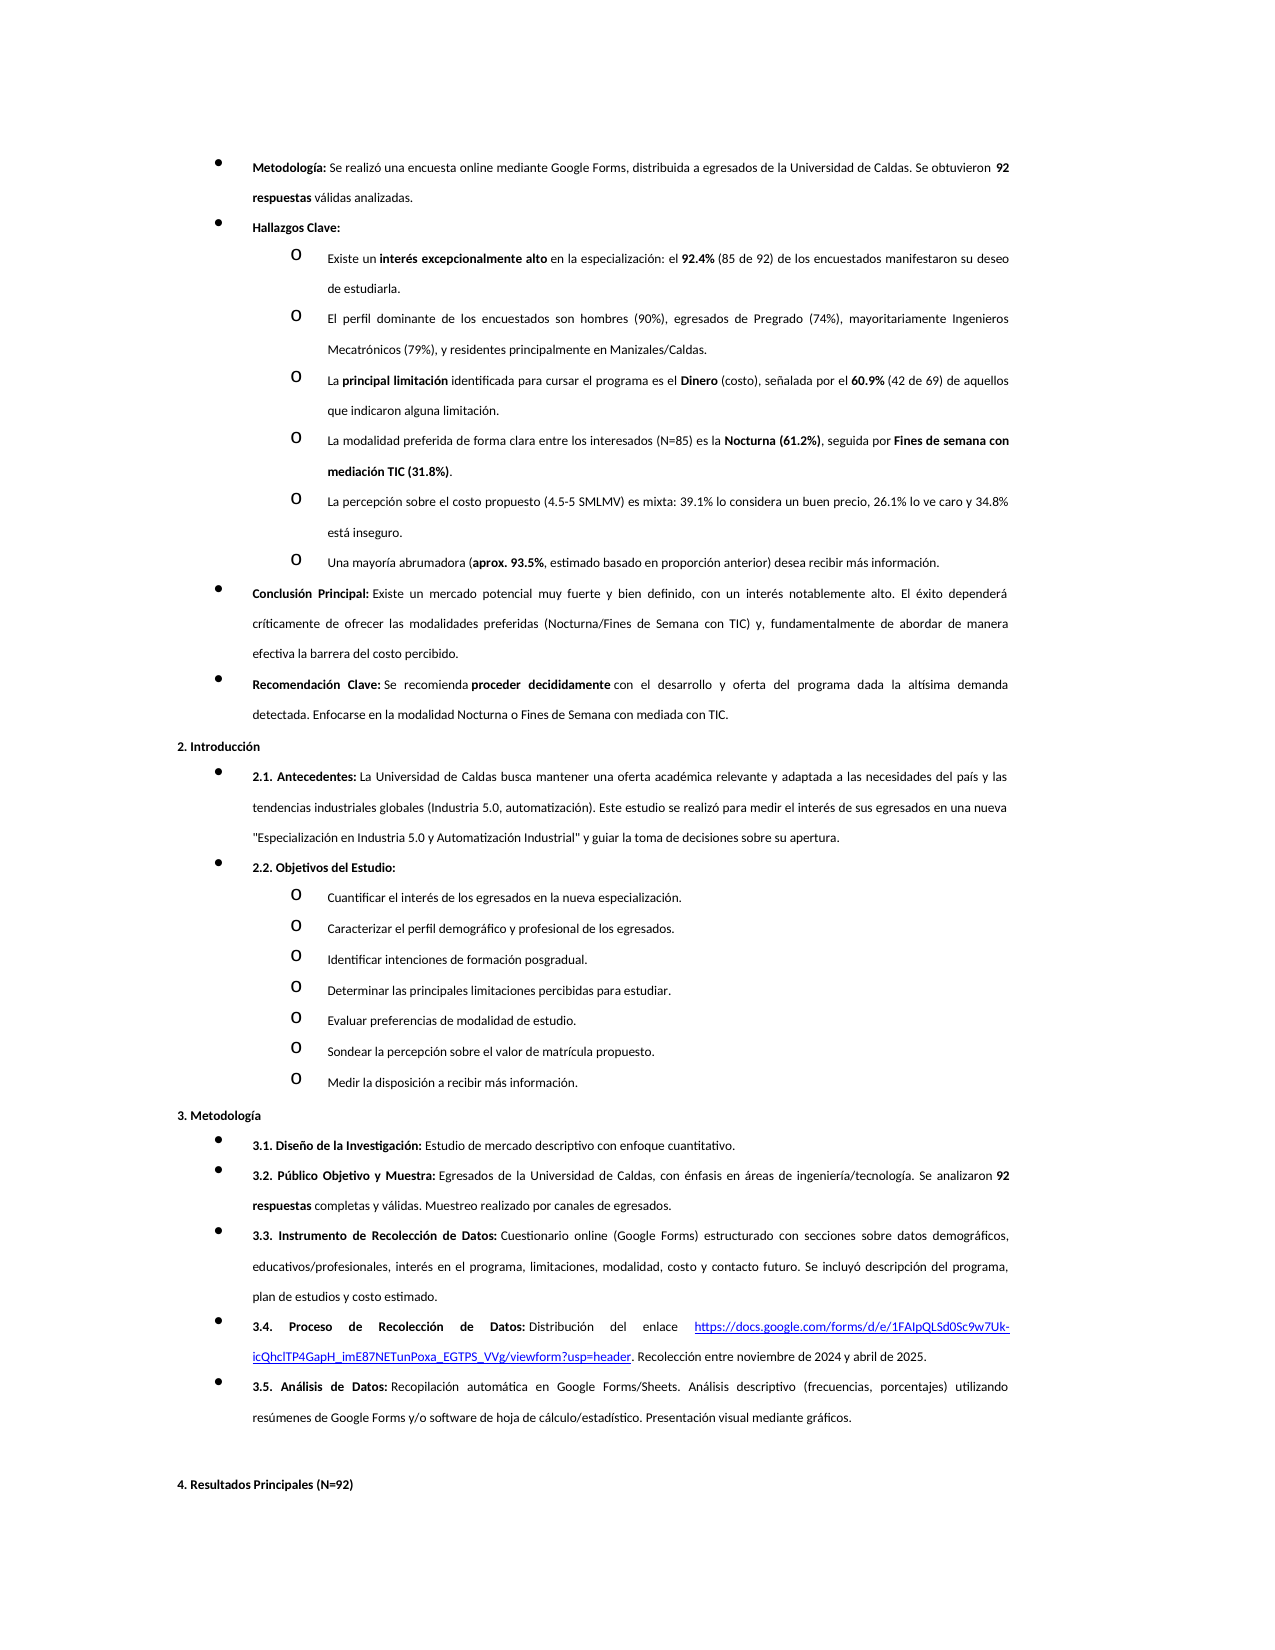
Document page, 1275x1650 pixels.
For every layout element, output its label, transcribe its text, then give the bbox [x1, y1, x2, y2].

text 3. Metodología [177, 1095, 1009, 1123]
list La principal limitación identificada para cursar el programa es el Dinero (costo), señalada por el 60.9% (42 de 69) de aquellos que indicaron alguna limitación. [290, 360, 1009, 419]
list Recomendación Clave: Se recomienda proceder decididamente con el desarrollo y oferta del programa dada la altísima demanda detectada. Enfocarse en la modalidad Nocturna o Fines de Semana con mediada con TIC. [215, 664, 1009, 722]
list 2.2. Objetivos del Estudio: [215, 848, 1009, 876]
list 2.1. Antecedentes: La Universidad de Caldas busca mantener una oferta académica relevante y adaptada a las necesidades del país y las tendencias industriales globales (Industria 5.0, automatización). Este estudio se realizó para medir el interés de sus egresados en una nueva "Especialización en Industria 5.0 y Automatización Industrial" y guiar la toma de decisiones sobre su apertura. [215, 757, 1009, 846]
list Identificar intenciones de formación posgradual. [290, 939, 1009, 968]
list Metodología: Se realizó una encuesta online mediante Google Forms, distribuida a egresados de la Universidad de Caldas. Se obtuvieron 92 respuestas válidas analizadas. [215, 148, 1009, 206]
list Una mayoría abrumadora (aprox. 93.5%, estimado basado en proporción anterior) desea recibir más información. [290, 543, 1009, 571]
list 3.5. Análisis de Datos: Recopilación automática en Google Forms/Sheets. Análisis descriptivo (frecuencias, porcentajes) utilizando resúmenes de Google Forms y/o software de hoja de cálculo/estadístico. Presentación visual mediante gráficos. [215, 1367, 1009, 1425]
list Medir la disposición a recibir más información. [290, 1062, 1009, 1091]
list Evaluar preferencias de modalidad de estudio. [290, 1001, 1009, 1029]
list 3.2. Público Objetivo y Muestra: Egresados de la Universidad de Caldas, con énfasis en áreas de ingeniería/tecnología. Se analizaron 92 respuestas completas y válidas. Muestreo realizado por canales de egresados. [215, 1156, 1009, 1214]
list 3.1. Diseño de la Investigación: Estudio de mercado descriptivo con enfoque cuantitativo. [215, 1125, 1009, 1153]
list 3.4. Proceso de Recolección de Datos: Distribución del enlace https://docs.google.com/forms/d/e/1FAIpQLSd0Sc9w7Uk-icQhclTP4GapH_imE87NETunPoxa_EGTPS_VVg/viewform?usp=header. Recolección entre noviembre de 2024 y abril de 2025. [215, 1307, 1009, 1365]
list La percepción sobre el costo propuesto (4.5-5 SMLMV) es mixta: 39.1% lo considera un buen precio, 26.1% lo ve caro y 34.8% está inseguro. [290, 482, 1009, 541]
list Cuantificar el interés de los egresados en la nueva especialización. [290, 878, 1009, 906]
list Sondear la percepción sobre el valor de matrícula propuesto. [290, 1032, 1009, 1060]
list Existe un interés excepcionalmente alto en la especialización: el 92.4% (85 de 92) de los encuestados manifestaron su deseo de estudiarla. [290, 238, 1009, 297]
list Hallazgos Clave: [215, 208, 1009, 236]
list Conclusión Principal: Existe un mercado potencial muy fuerte y bien definido, con un interés notablemente alto. El éxito dependerá críticamente de ofrecer las modalidades preferidas (Nocturna/Fines de Semana con TIC) y, fundamentalmente de abordar de manera efectiva la barrera del costo percibido. [215, 574, 1009, 662]
list Determinar las principales limitaciones percibidas para estudiar. [290, 970, 1009, 999]
list Caracterizar el perfil demográfico y profesional de los egresados. [290, 909, 1009, 937]
text 2. Introducción [177, 727, 1009, 755]
text 4. Resultados Principales (N=92) [177, 1465, 1009, 1493]
list 3.3. Instrumento de Recolección de Datos: Cuestionario online (Google Forms) estructurado con secciones sobre datos demográficos, educativos/profesionales, interés en el programa, limitaciones, modalidad, costo y contacto futuro. Se incluyó descripción del programa, plan de estudios y costo estimado. [215, 1216, 1009, 1304]
list La modalidad preferida de forma clara entre los interesados (N=85) es la Nocturna (61.2%), seguida por Fines de semana con mediación TIC (31.8%). [290, 421, 1009, 480]
list El perfil dominante de los encuestados son hombres (90%), egresados de Pregrado (74%), mayoritariamente Ingenieros Mecatrónicos (79%), y residentes principalmente en Manizales/Caldas. [290, 299, 1009, 358]
